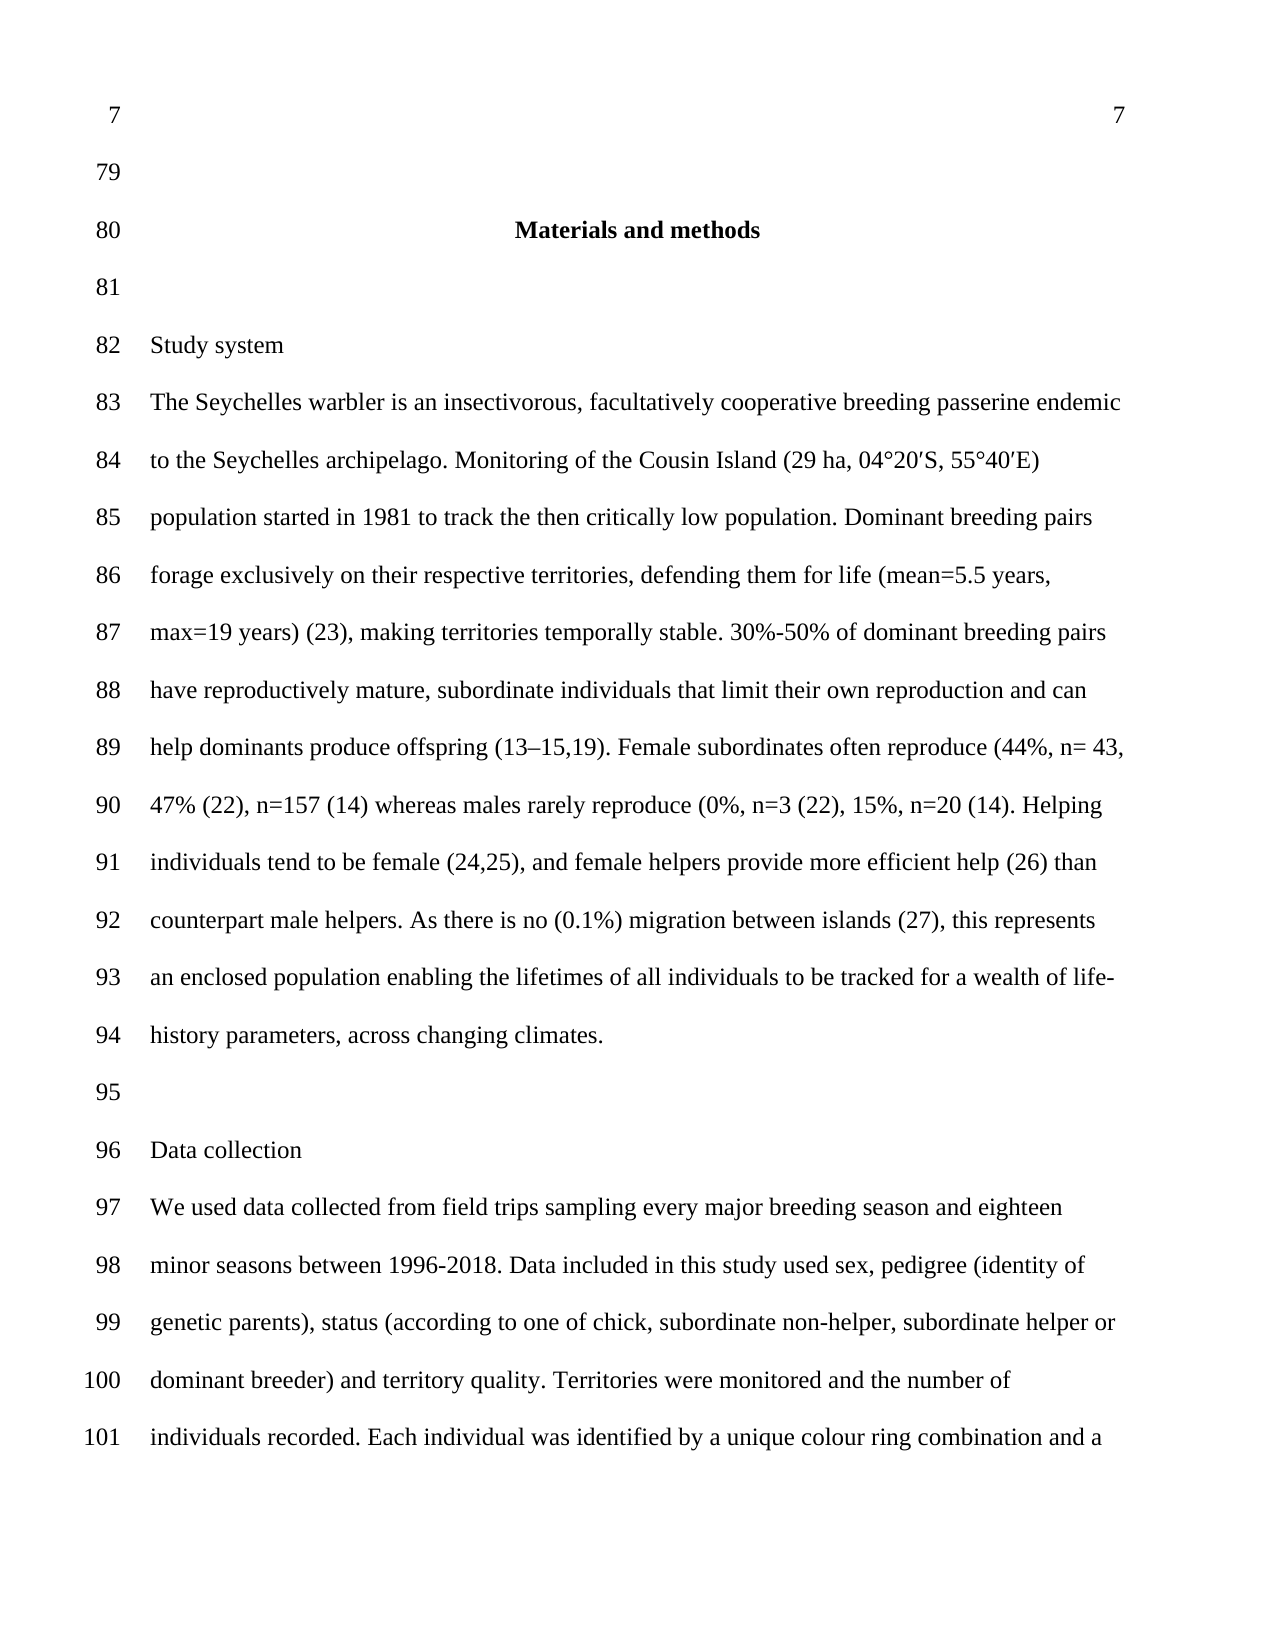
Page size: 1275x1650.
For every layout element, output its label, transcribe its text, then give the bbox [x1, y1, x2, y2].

subtitle Materials and methods [150, 215, 1125, 244]
text The Seychelles warbler is an insectivorous, facultatively cooperative breeding passerine endemic to the Seychelles archipelago. Monitoring of the Cousin Island (29 ha, 04°20′S, 55°40′E) population started in 1981 to track the then critically low population. Dominant breeding pairs forage exclusively on their respective territories, defending them for life (mean=5.5 years, max=19 years) (23), making territories temporally stable. 30%-50% of dominant breeding pairs have reproductively mature, subordinate individuals that limit their own reproduction and can help dominants produce offspring (13–15,19). Female subordinates often reproduce (44%, n= 43, 47% (22), n=157 (14) whereas males rarely reproduce (0%, n=3 (22), 15%, n=20 (14). Helping individuals tend to be female (24,25), and female helpers provide more efficient help (26) than counterpart male helpers. As there is no (0.1%) migration between islands (27), this represents an enclosed population enabling the lifetimes of all individuals to be tracked for a wealth of life-history parameters, across changing climates. [150, 387, 1125, 1049]
text Study system [150, 330, 1125, 359]
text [150, 1192, 1125, 1451]
text Data collection [150, 1135, 1125, 1164]
